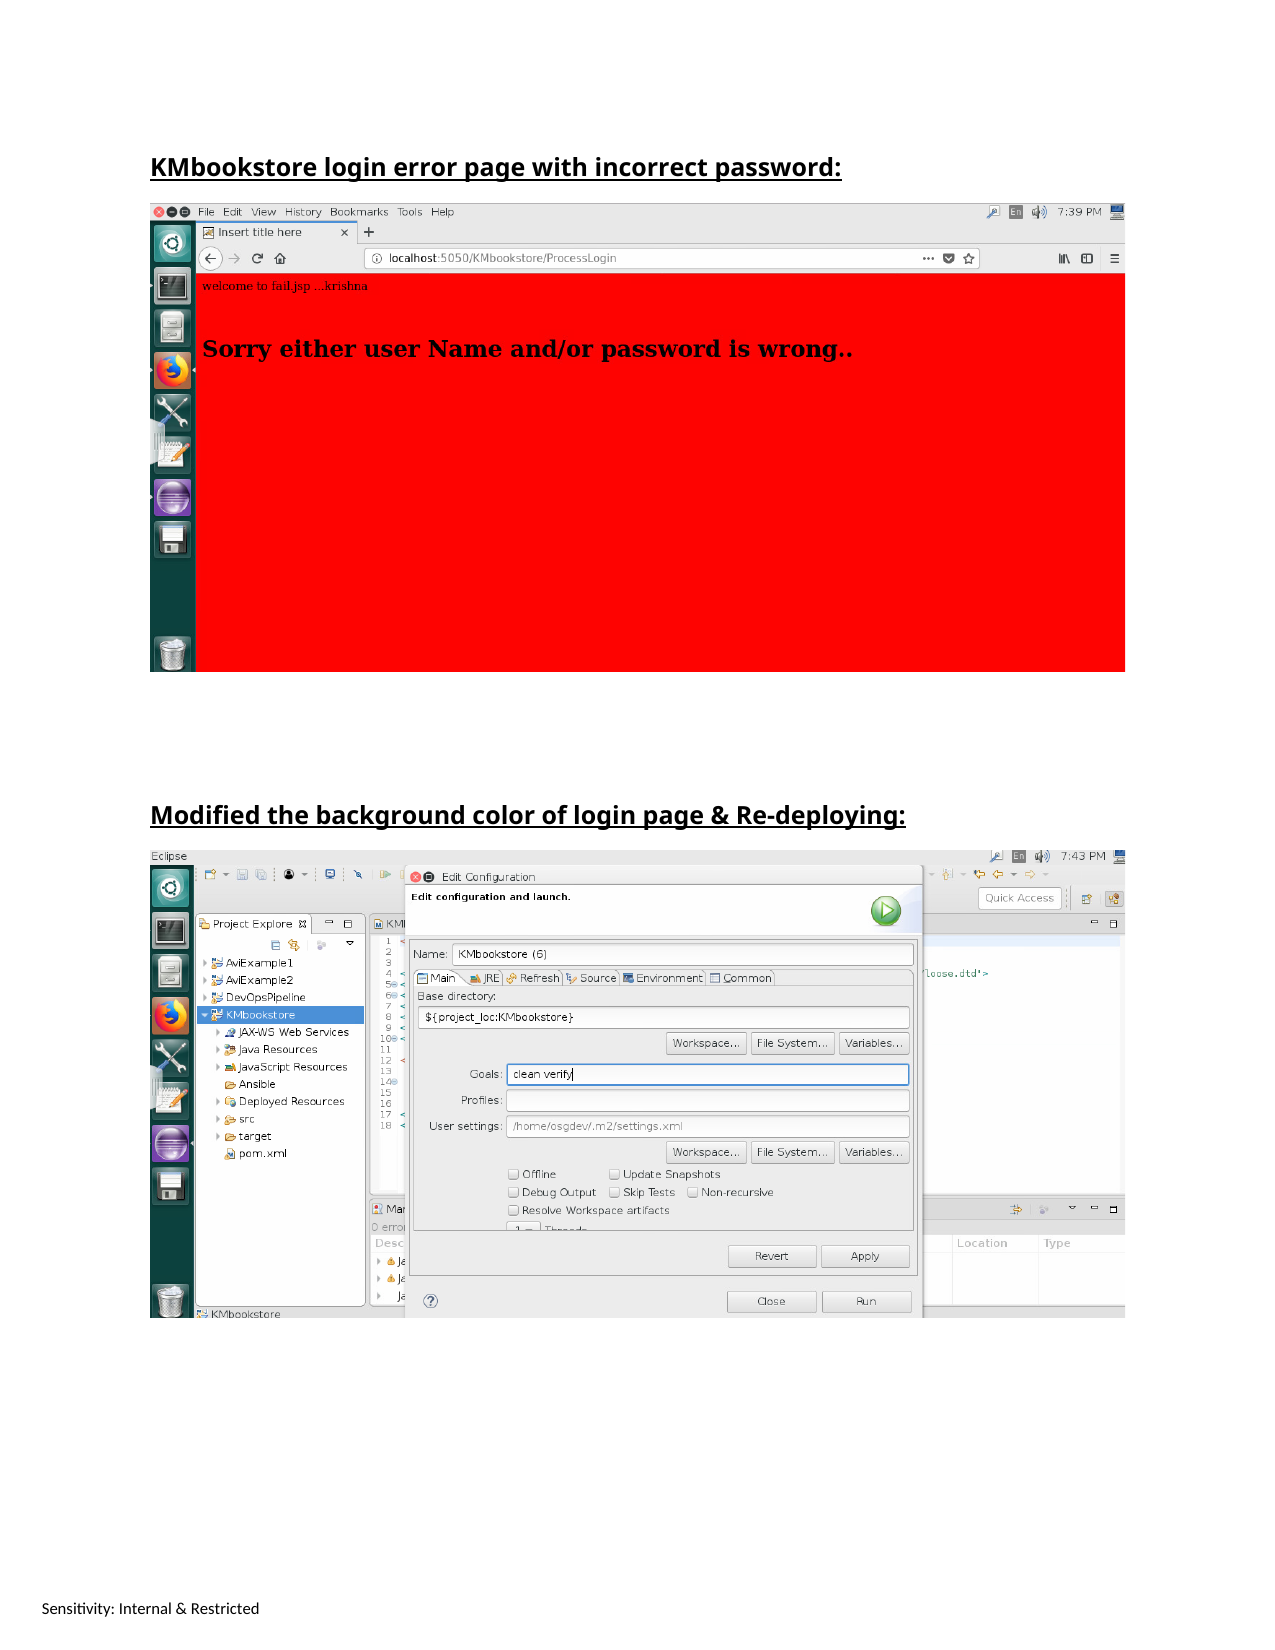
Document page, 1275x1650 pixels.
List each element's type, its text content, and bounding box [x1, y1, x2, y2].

picture [150, 203, 1125, 672]
text Modified the background color of login page & Re-deploying: [150, 797, 1125, 831]
text KMbookstore login error page with incorrect password: [150, 150, 1125, 184]
picture [150, 850, 1125, 1318]
